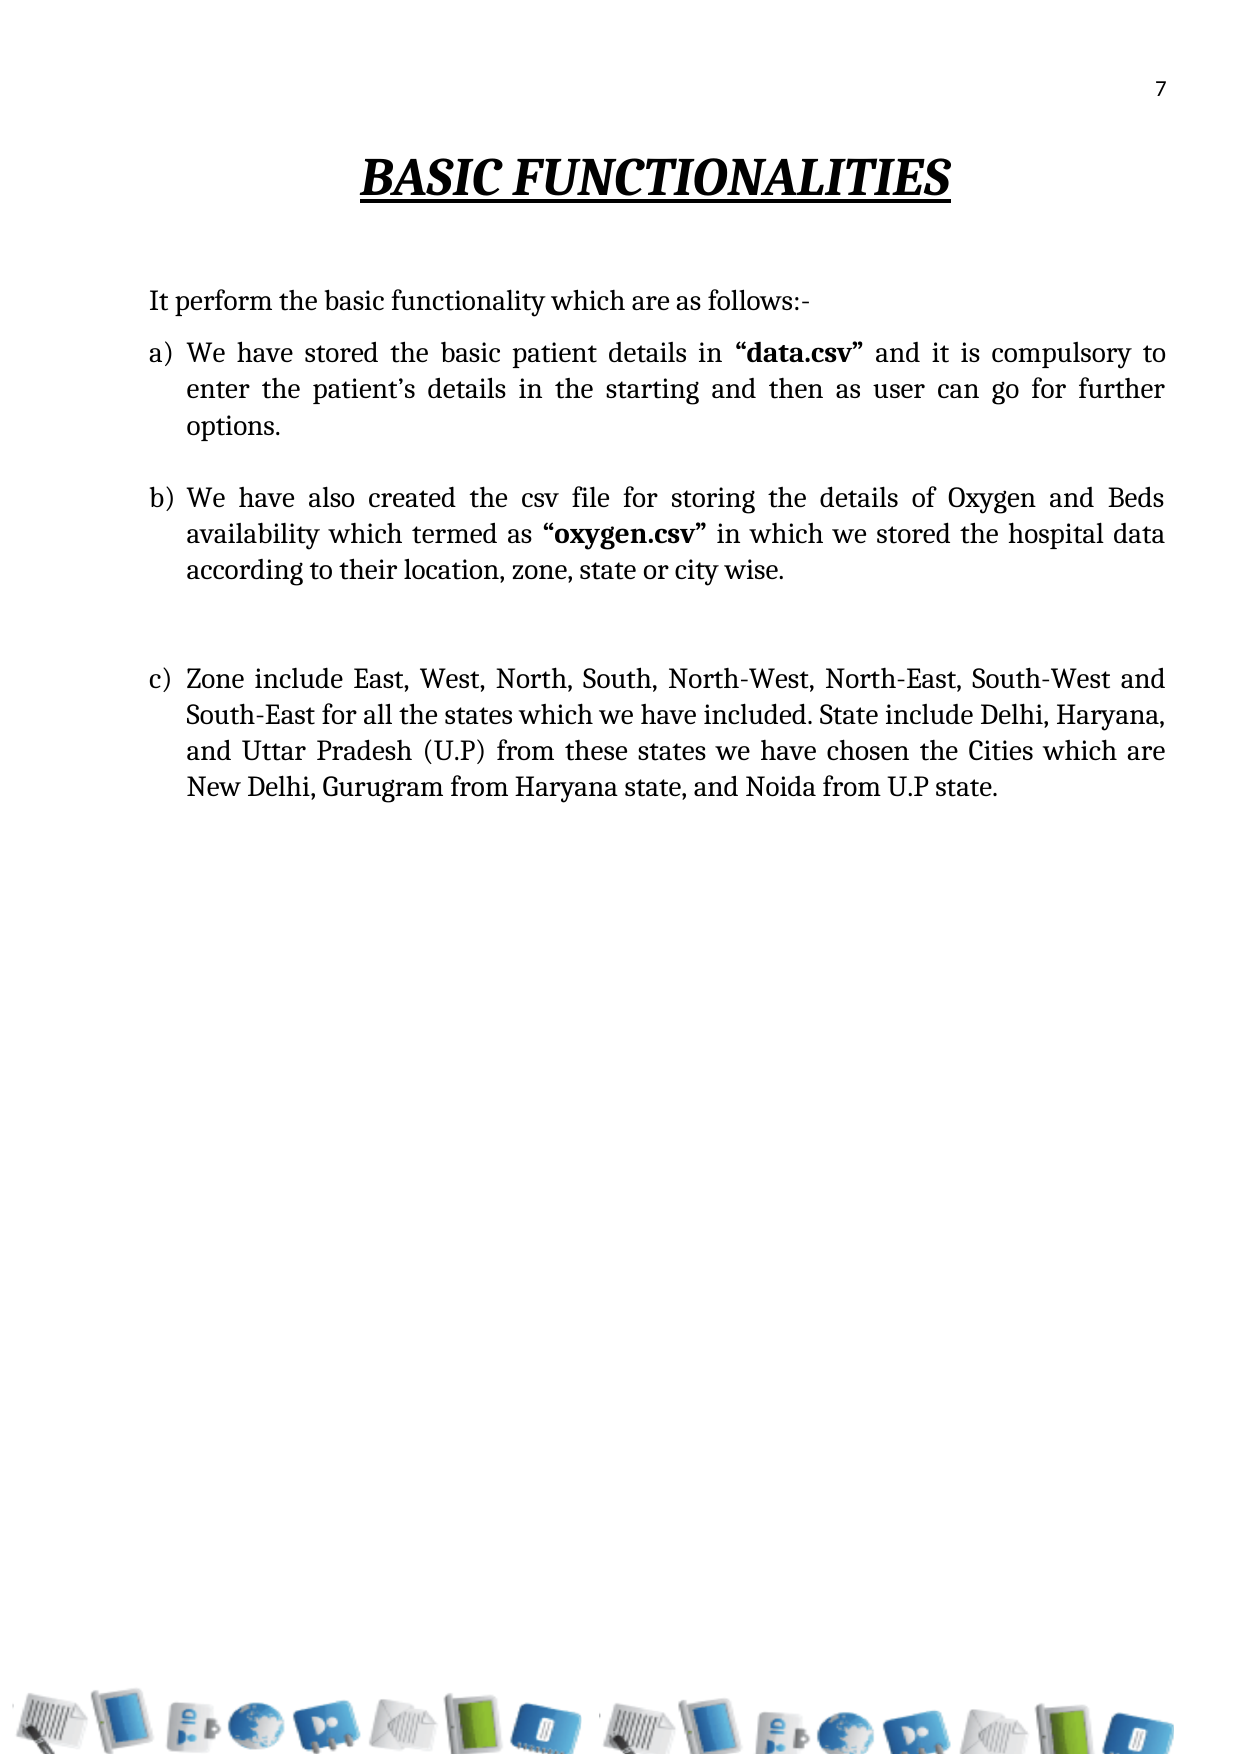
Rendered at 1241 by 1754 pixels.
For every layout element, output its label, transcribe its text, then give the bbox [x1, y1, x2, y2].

list BASIC FUNCTIONALITIES [149, 147, 1167, 209]
text It perform the basic functionality which are as follows:- [74, 284, 1167, 317]
picture [599, 1336, 1174, 1754]
list We have stored the basic patient details in “data.csv” and it is compulsory to enter the patient’s details in the starting and then as user can go for further options. [149, 336, 1167, 442]
list We have also created the csv file for storing the details of Oxygen and Beds availability which termed as “oxygen.csv” in which we stored the hospital data according to their location, zone, state or city wise. [149, 481, 1167, 587]
list Zone include East, West, North, South, North-West, North-East, South-West and South-East for all the states which we have included. State include Delhi, Haryana, and Uttar Pradesh (U.P) from these states we have chosen the Cities which are New Delhi, Gurugram from Haryana state, and Noida from U.P state. [149, 662, 1167, 804]
picture [12, 1326, 582, 1754]
